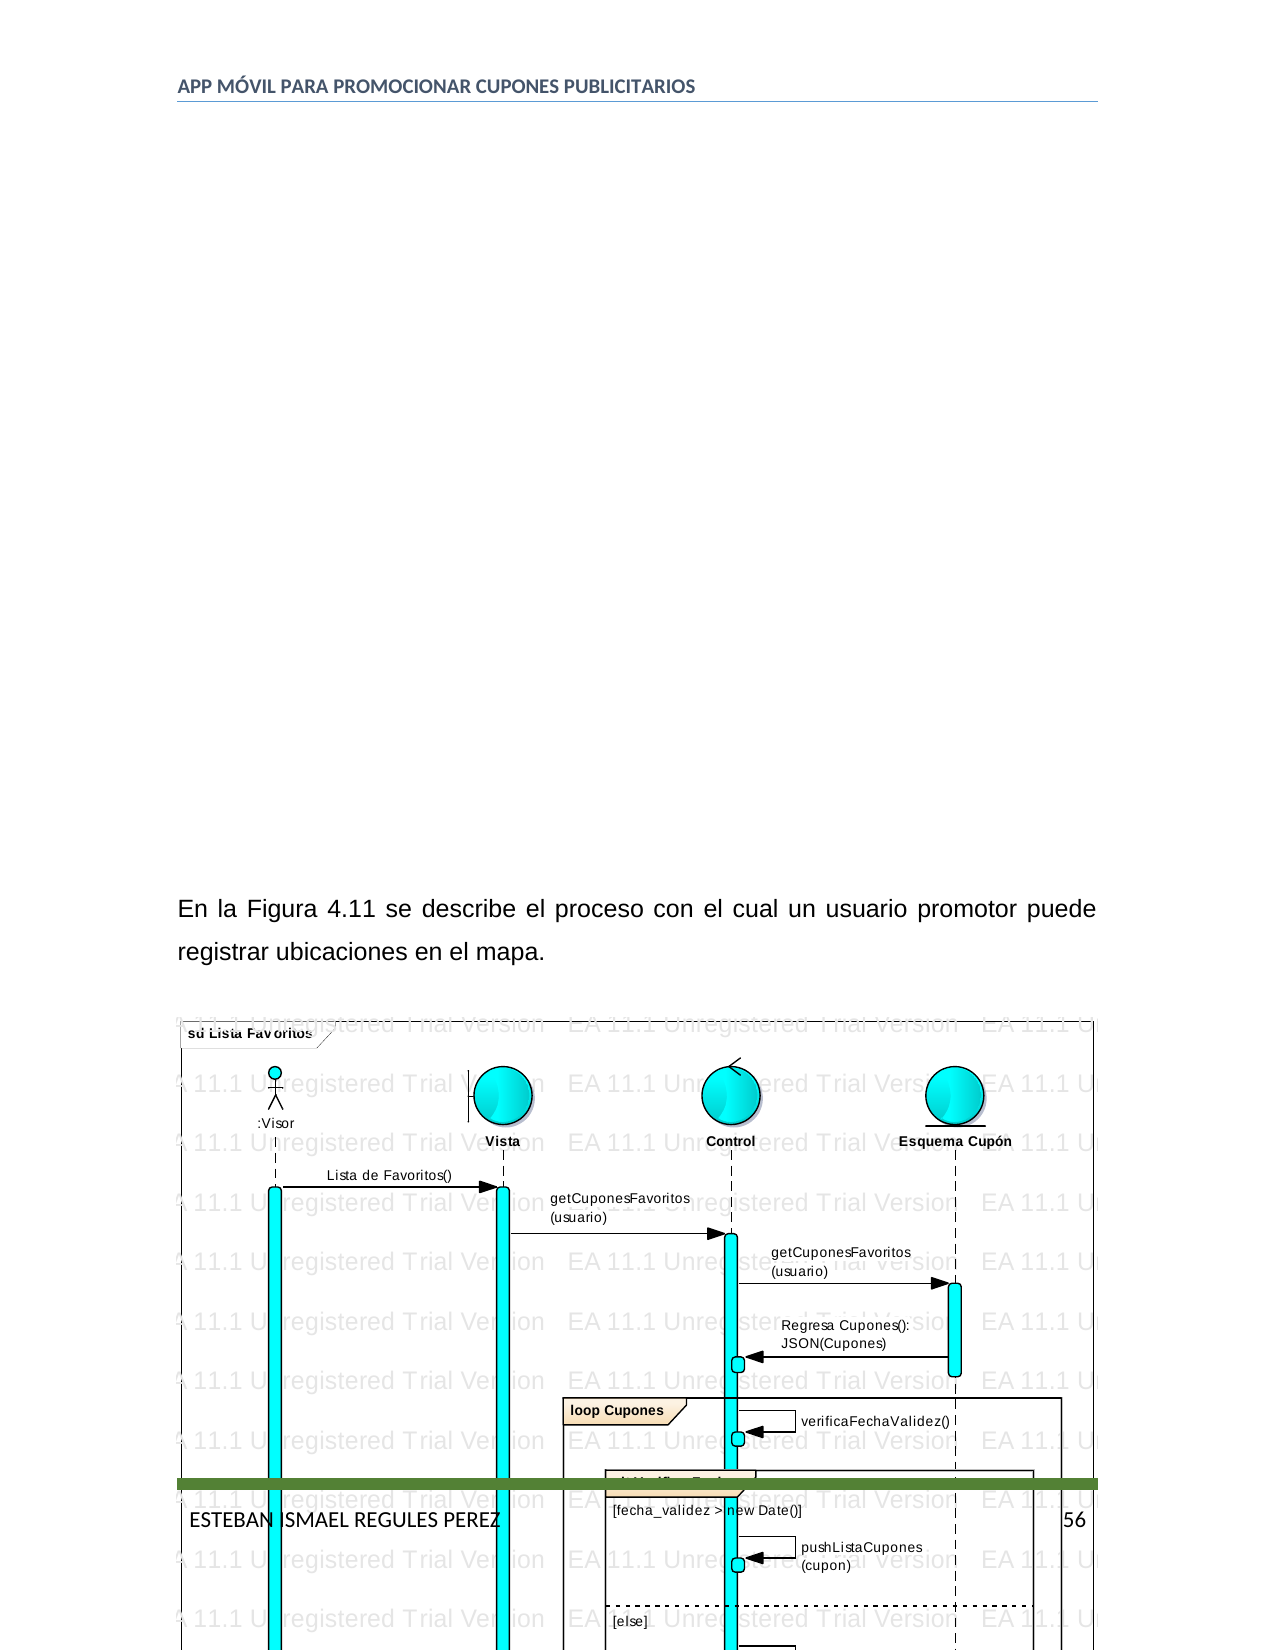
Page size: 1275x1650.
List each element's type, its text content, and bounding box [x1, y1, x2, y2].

text En la Figura 4.11 se describe el proceso con el cual un usuario promotor puede registrar ubicaciones en el mapa. [177, 894, 1098, 966]
